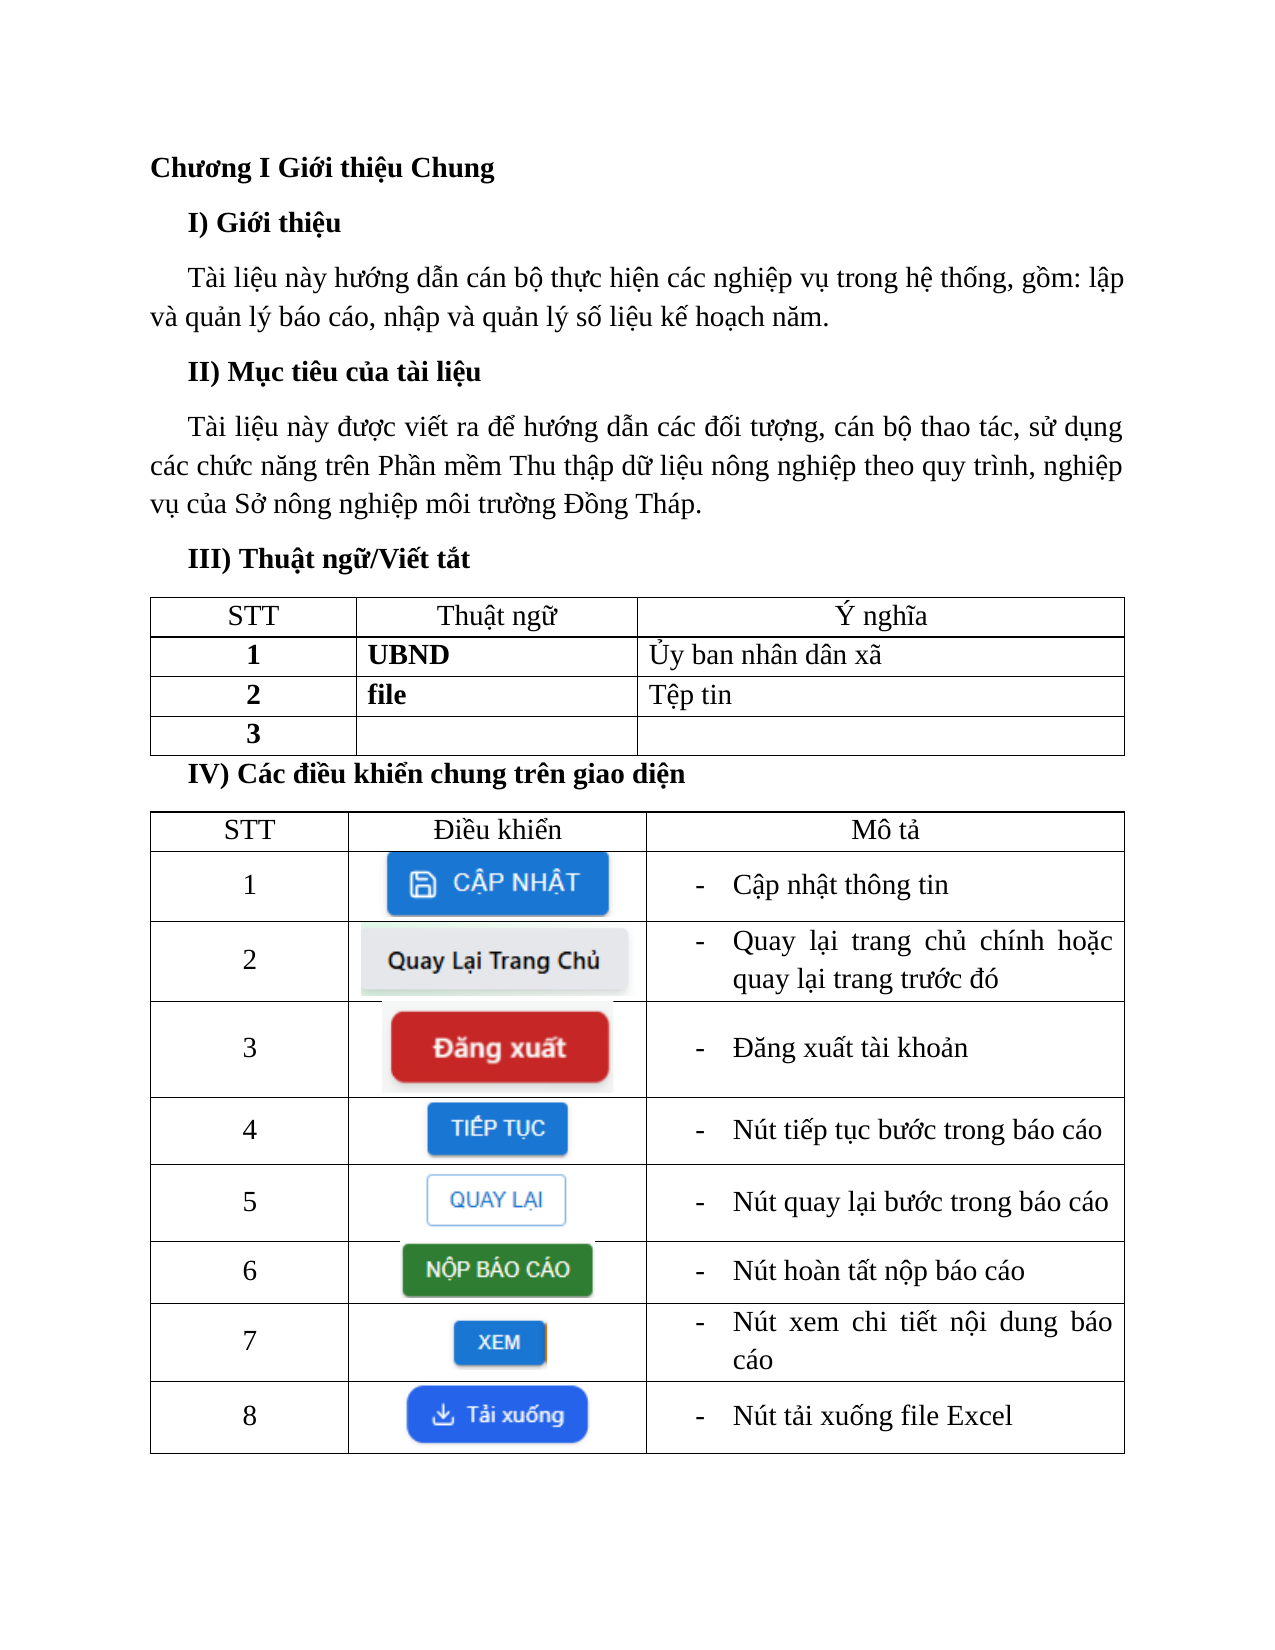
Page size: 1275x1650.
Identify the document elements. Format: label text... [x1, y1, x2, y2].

picture [382, 1001, 614, 1093]
table_header Điều khiển [349, 813, 646, 851]
table_cell 2 [151, 677, 356, 716]
picture [396, 1382, 599, 1448]
text Tài liệu này hướng dẫn cán bộ thực hiện các nghiệp vụ trong hệ thống, gồm: lập và quản lý báo cáo, nhập và quản lý số liệu kế hoạch năm. [150, 260, 1125, 332]
table_header Thuật ngữ [357, 598, 637, 636]
table_cell UBND [357, 638, 637, 676]
table_cell Nút tải xuống file Excel [647, 1382, 1124, 1453]
table_header STT [151, 598, 356, 636]
table_cell [349, 1002, 646, 1097]
picture [378, 852, 617, 917]
table_cell Nút xem chi tiết nội dung báo cáo [647, 1304, 1124, 1381]
table_cell [349, 1098, 646, 1164]
table_cell 1 [151, 852, 348, 921]
text Tài liệu này được viết ra để hướng dẫn các đối tượng, cán bộ thao tác, sử dụng các chức năng trên Phần mềm Thu thập dữ liệu nông nghiệp theo quy trình, nghiệp vụ của Sở nông nghiệp môi trường Đồng Tháp. [150, 409, 1125, 520]
table_cell [349, 922, 646, 1001]
table_cell [349, 1165, 646, 1241]
table_cell Cập nhật thông tin [647, 852, 1124, 921]
table_cell 4 [151, 1098, 348, 1164]
table_cell [638, 717, 1124, 755]
table_cell Nút quay lại bước trong báo cáo [647, 1165, 1124, 1241]
text Các điều khiển chung trên giao diện [187, 756, 1125, 790]
table_cell [349, 1304, 646, 1381]
table_cell 3 [151, 1002, 348, 1097]
table_cell 5 [151, 1165, 348, 1241]
table_cell Tệp tin [638, 677, 1124, 716]
table_header Mô tả [647, 813, 1124, 851]
table_cell Quay lại trang chủ chính hoặc quay lại trang trước đó [647, 922, 1124, 1001]
table_cell file [357, 677, 637, 716]
picture [448, 1310, 547, 1370]
text Mục tiêu của tài liệu [187, 354, 1125, 388]
picture [361, 922, 635, 996]
table_cell 7 [151, 1304, 348, 1381]
text Giới thiệu [187, 205, 1125, 239]
text Giới thiệu Chung [150, 150, 1125, 183]
table_header STT [151, 813, 348, 851]
table_cell 3 [151, 717, 356, 755]
table_cell [357, 717, 637, 755]
table_cell Đăng xuất tài khoản [647, 1002, 1124, 1097]
table_cell [349, 852, 646, 921]
picture [420, 1098, 575, 1160]
table_header Ý nghĩa [638, 598, 1124, 636]
table_cell 8 [151, 1382, 348, 1453]
table_cell 6 [151, 1242, 348, 1303]
table_cell [349, 1242, 646, 1303]
table_cell 1 [151, 638, 356, 676]
picture [400, 1241, 596, 1298]
table_cell Nút tiếp tục bước trong báo cáo [647, 1098, 1124, 1164]
picture [419, 1165, 576, 1236]
table_cell [349, 1382, 646, 1453]
table_cell Nút hoàn tất nộp báo cáo [647, 1242, 1124, 1303]
table_cell 2 [151, 922, 348, 1001]
table_cell Ủy ban nhân dân xã [638, 638, 1124, 676]
text Thuật ngữ/Viết tắt [187, 542, 1125, 575]
